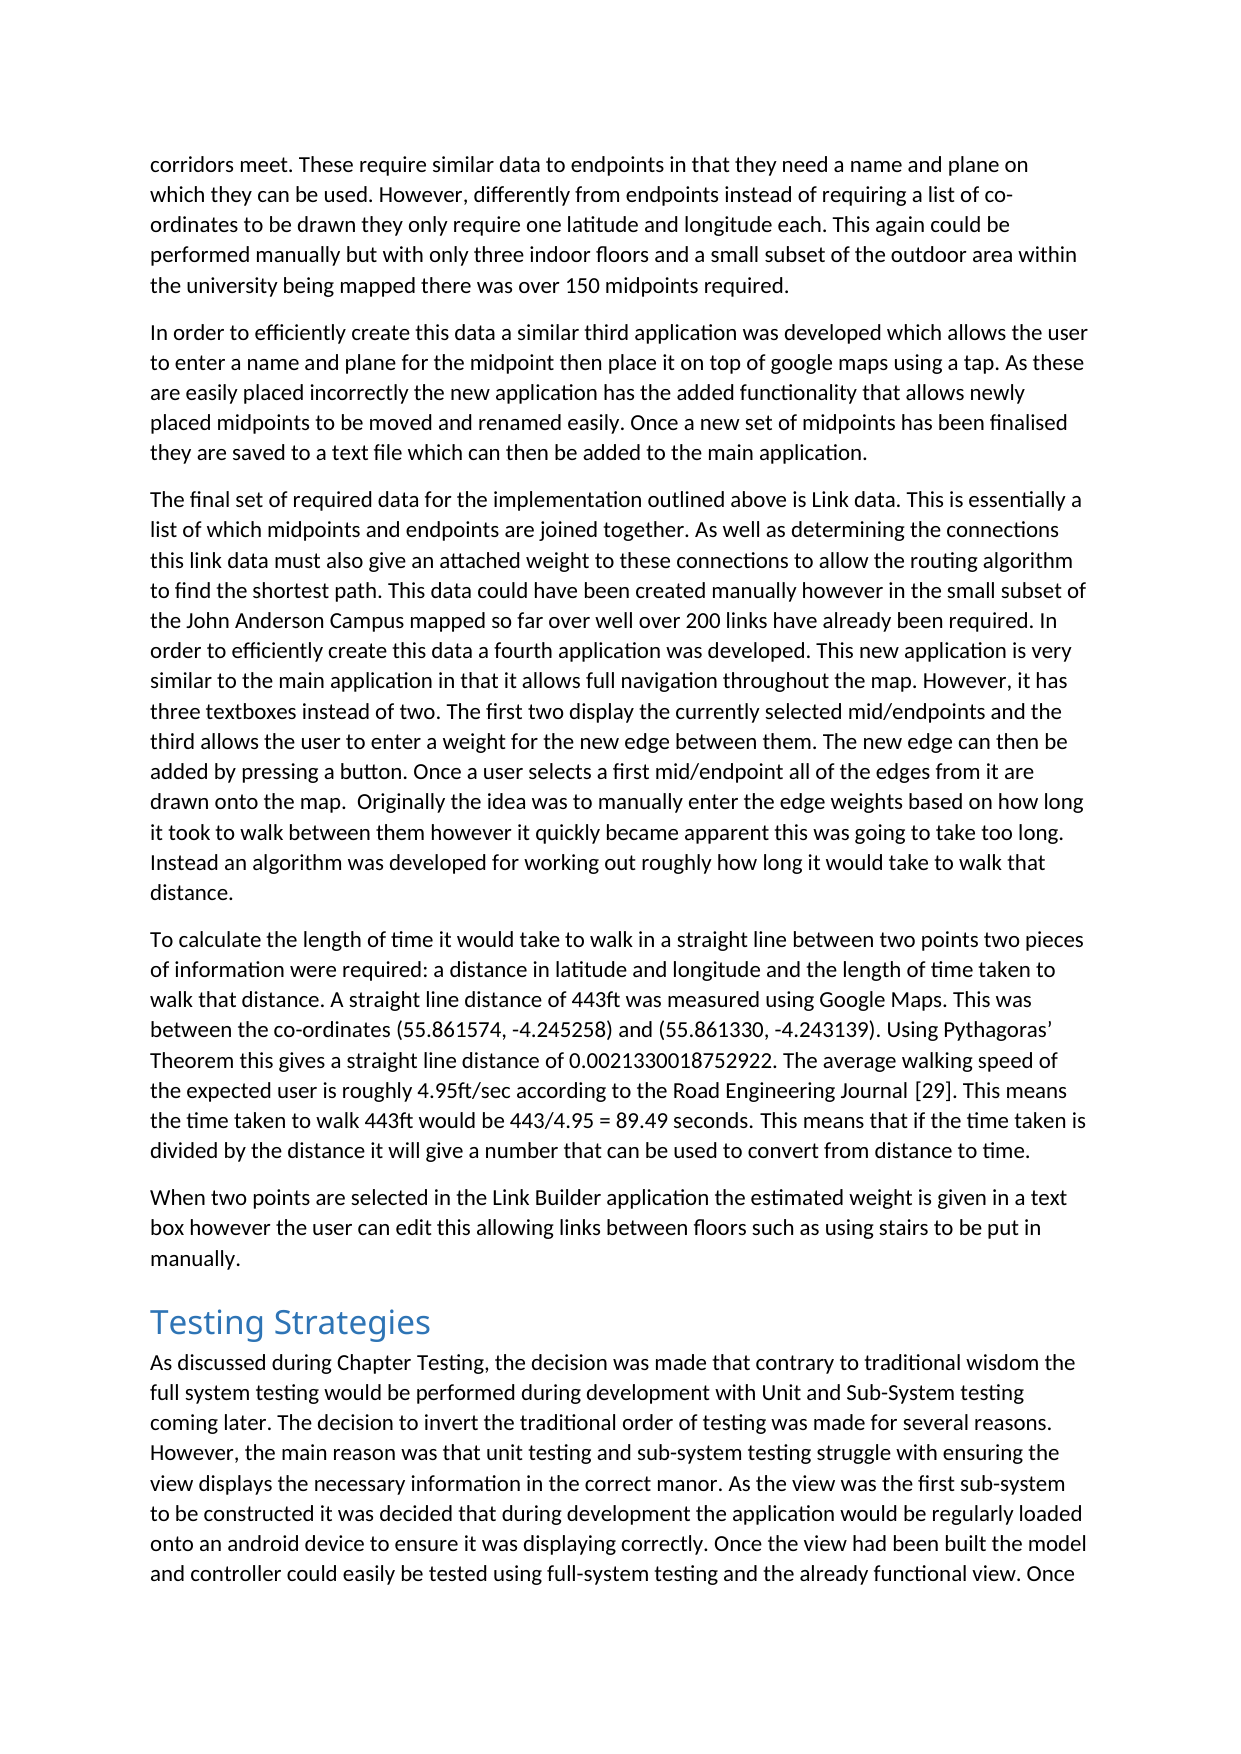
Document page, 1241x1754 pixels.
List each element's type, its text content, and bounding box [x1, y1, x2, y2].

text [150, 1348, 1090, 1587]
text When two points are selected in the Link Builder application the estimated weight is given in a text box however the user can edit this allowing links between floors such as using stairs to be put in manually. [150, 1183, 1090, 1272]
text To calculate the length of time it would take to walk in a straight line between two points two pieces of information were required: a distance in latitude and longitude and the length of time taken to walk that distance. A straight line distance of 443ft was measured using Google Maps. This was between the co-ordinates (55.861574, -4.245258) and (55.861330, -4.243139). Using Pythagoras’ Theorem this gives a straight line distance of 0.0021330018752922. The average walking speed of the expected user is roughly 4.95ft/sec according to the Road Engineering Journal . This means the time taken to walk 443ft would be 443/4.95 = 89.49 seconds. This means that if the time taken is divided by the distance it will give a number that can be used to convert from distance to time. [150, 925, 1090, 1164]
text The final set of required data for the implementation outlined above is Link data. This is essentially a list of which midpoints and endpoints are joined together. As well as determining the connections this link data must also give an attached weight to these connections to allow the routing algorithm to find the shortest path. This data could have been created manually however in the small subset of the John Anderson Campus mapped so far over well over 200 links have already been required. In order to efficiently create this data a fourth application was developed. This new application is very similar to the main application in that it allows full navigation throughout the map. However, it has three textboxes instead of two. The first two display the currently selected mid/endpoints and the third allows the user to enter a weight for the new edge between them. The new edge can then be added by pressing a button. Once a user selects a first mid/endpoint all of the edges from it are drawn onto the map. Originally the idea was to manually enter the edge weights based on how long it took to walk between them however it quickly became apparent this was going to take too long. Instead an algorithm was developed for working out roughly how long it would take to walk that distance. [150, 485, 1090, 906]
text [150, 150, 1090, 299]
text In order to efficiently create this data a similar third application was developed which allows the user to enter a name and plane for the midpoint then place it on top of google maps using a tap. As these are easily placed incorrectly the new application has the added functionality that allows newly placed midpoints to be moved and renamed easily. Once a new set of midpoints has been finalised they are saved to a text file which can then be added to the main application. [150, 318, 1090, 467]
subtitle Testing Strategies [150, 1299, 1090, 1344]
